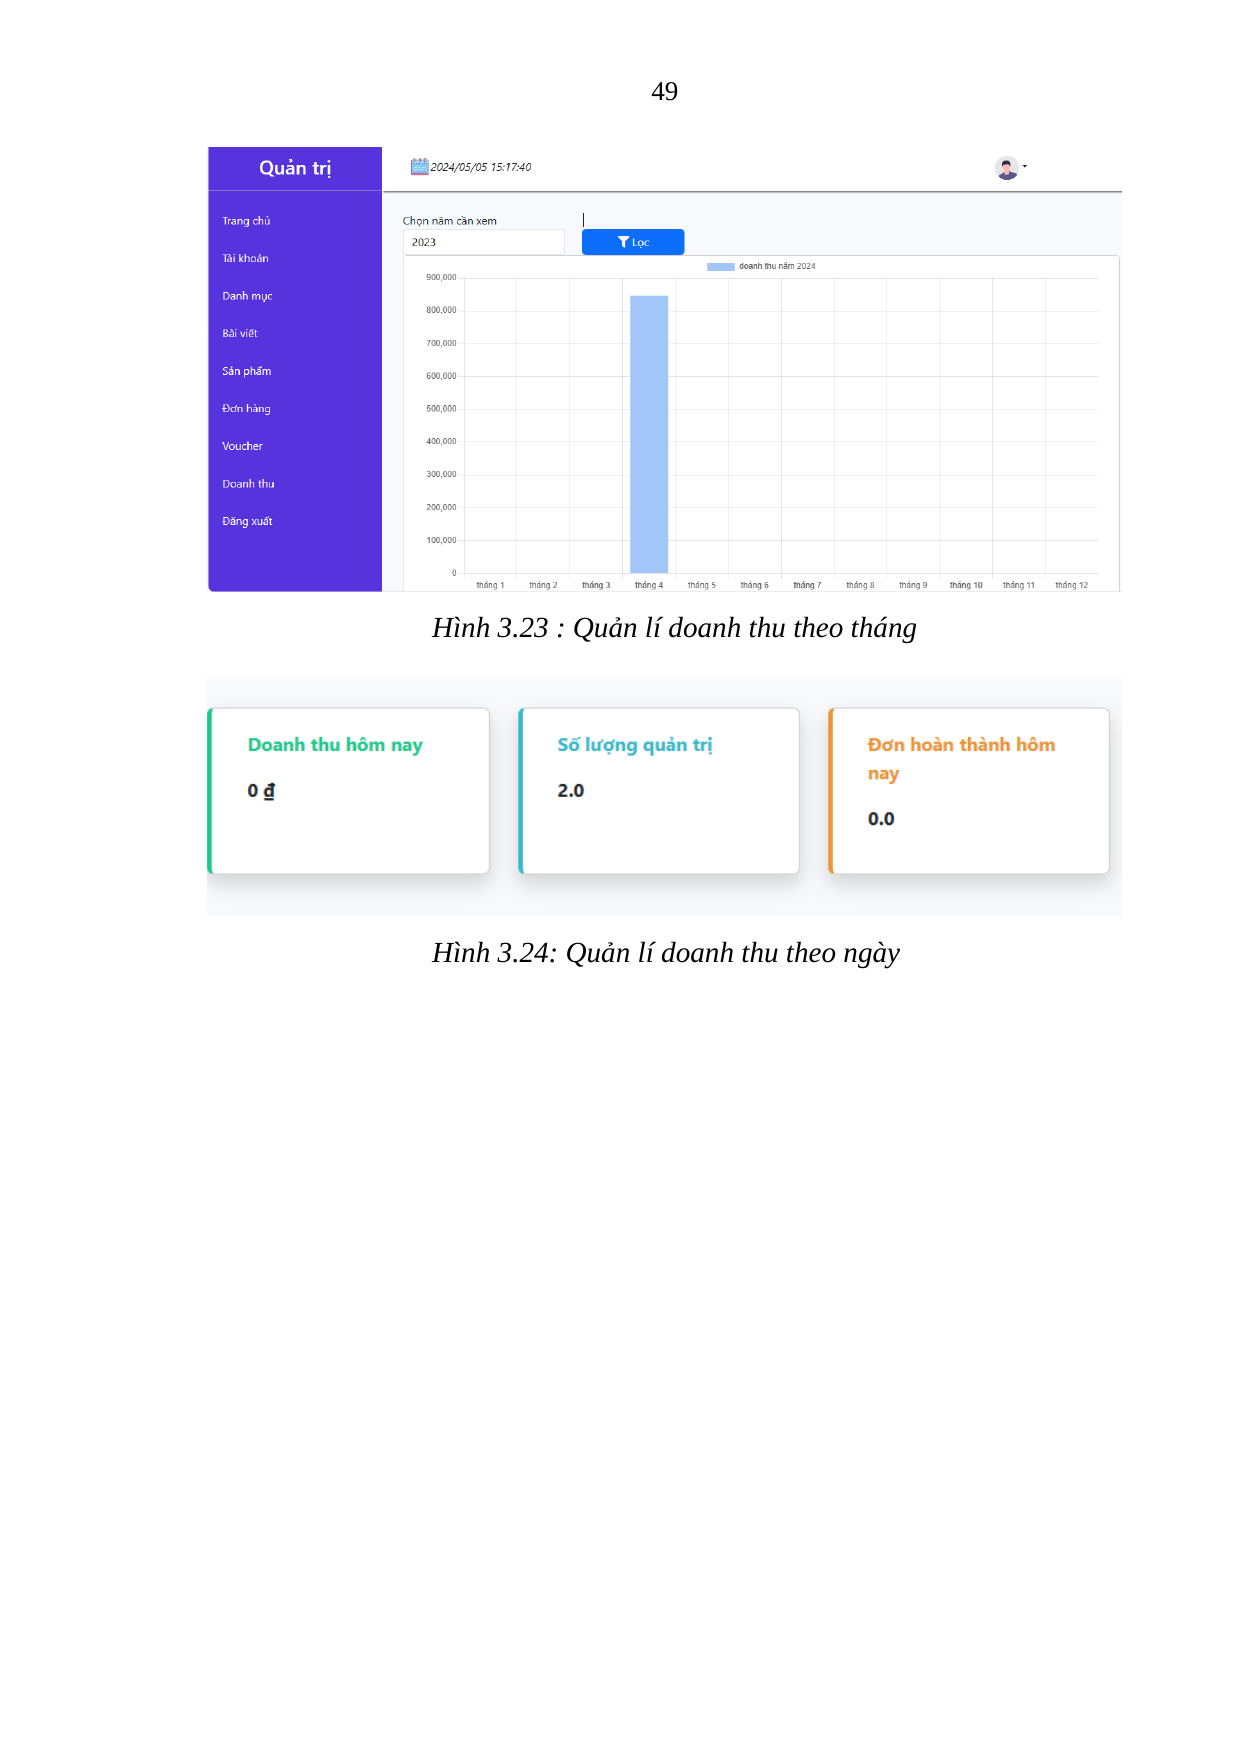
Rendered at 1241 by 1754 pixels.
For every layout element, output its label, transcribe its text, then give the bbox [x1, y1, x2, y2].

picture [206, 677, 1123, 917]
text Hình 3.24: Quản lí doanh thu theo ngày [207, 935, 1122, 969]
text Hình 3.23 : Quản lí doanh thu theo tháng [207, 610, 1122, 644]
picture [206, 147, 1123, 592]
